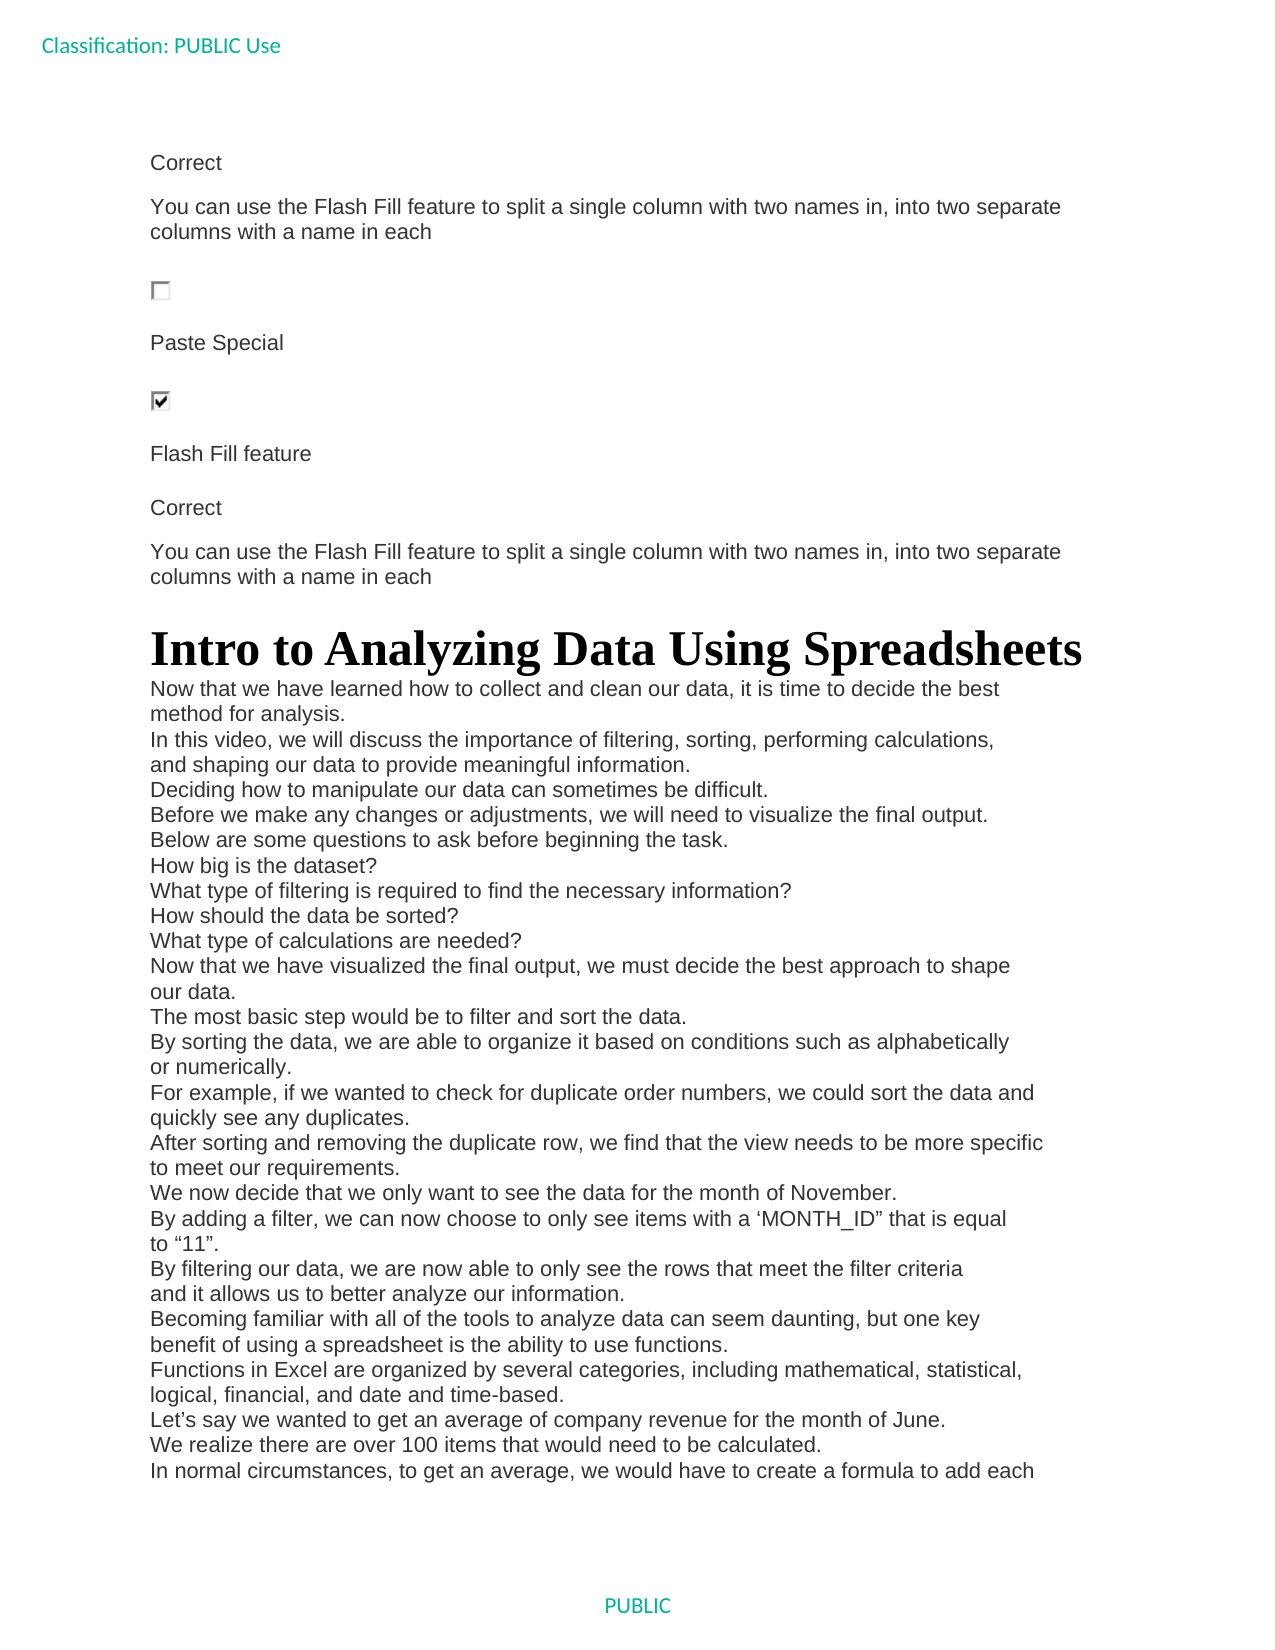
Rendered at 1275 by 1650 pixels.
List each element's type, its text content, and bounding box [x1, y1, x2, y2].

text Deciding how to manipulate our data can sometimes be difficult. [150, 777, 1125, 802]
text After sorting and removing the duplicate row, we find that the view needs to be more specific [150, 1130, 1125, 1155]
text Now that we have learned how to collect and clean our data, it is time to decide the best [150, 676, 1125, 701]
text What type of calculations are needed? [150, 928, 1125, 953]
text and shaping our data to provide meaningful information. [150, 752, 1125, 777]
text or numerically. [150, 1054, 1125, 1079]
text Flash Fill feature [150, 441, 1125, 466]
text benefit of using a spreadsheet is the ability to use functions. [150, 1331, 1125, 1357]
text We realize there are over 100 items that would need to be calculated. [150, 1432, 1125, 1457]
text What type of filtering is required to find the necessary information? [150, 878, 1125, 903]
text Let’s say we wanted to get an average of company revenue for the month of June. [150, 1407, 1125, 1432]
text Before we make any changes or adjustments, we will need to visualize the final output. [150, 802, 1125, 827]
text You can use the Flash Fill feature to split a single column with two names in, into two separate columns with a name in each [150, 539, 1125, 589]
text Correct [150, 150, 1125, 175]
text In this video, we will discuss the importance of filtering, sorting, performing calculations, [150, 726, 1125, 752]
text our data. [150, 978, 1125, 1004]
text By adding a filter, we can now choose to only see items with a ‘MONTH_ID” that is equal [150, 1205, 1125, 1231]
text Paste Special [150, 330, 1125, 355]
text Below are some questions to ask before beginning the task. [150, 827, 1125, 852]
text For example, if we wanted to check for duplicate order numbers, we could sort the data and [150, 1079, 1125, 1104]
text By sorting the data, we are able to organize it based on conditions such as alphabetically [150, 1029, 1125, 1054]
text logical, financial, and date and time-based. [150, 1382, 1125, 1407]
text to meet our requirements. [150, 1155, 1125, 1180]
text method for analysis. [150, 701, 1125, 726]
text to “11”. [150, 1231, 1125, 1256]
text How big is the dataset? [150, 852, 1125, 878]
text How should the data be sorted? [150, 903, 1125, 928]
text By filtering our data, we are now able to only see the rows that meet the filter criteria [150, 1256, 1125, 1281]
text Becoming familiar with all of the tools to analyze data can seem daunting, but one key [150, 1306, 1125, 1331]
text Now that we have visualized the final output, we must decide the best approach to shape [150, 953, 1125, 978]
text We now decide that we only want to see the data for the month of November. [150, 1180, 1125, 1205]
text You can use the Flash Fill feature to split a single column with two names in, into two separate columns with a name in each [150, 194, 1125, 244]
subtitle Intro to Analyzing Data Using Spreadsheets [150, 618, 1125, 676]
text The most basic step would be to filter and sort the data. [150, 1004, 1125, 1029]
text Correct [150, 495, 1125, 520]
text quickly see any duplicates. [150, 1104, 1125, 1130]
text and it allows us to better analyze our information. [150, 1281, 1125, 1306]
text In normal circumstances, to get an average, we would have to create a formula to add each [150, 1457, 1125, 1483]
text Functions in Excel are organized by several categories, including mathematical, statistical, [150, 1357, 1125, 1382]
